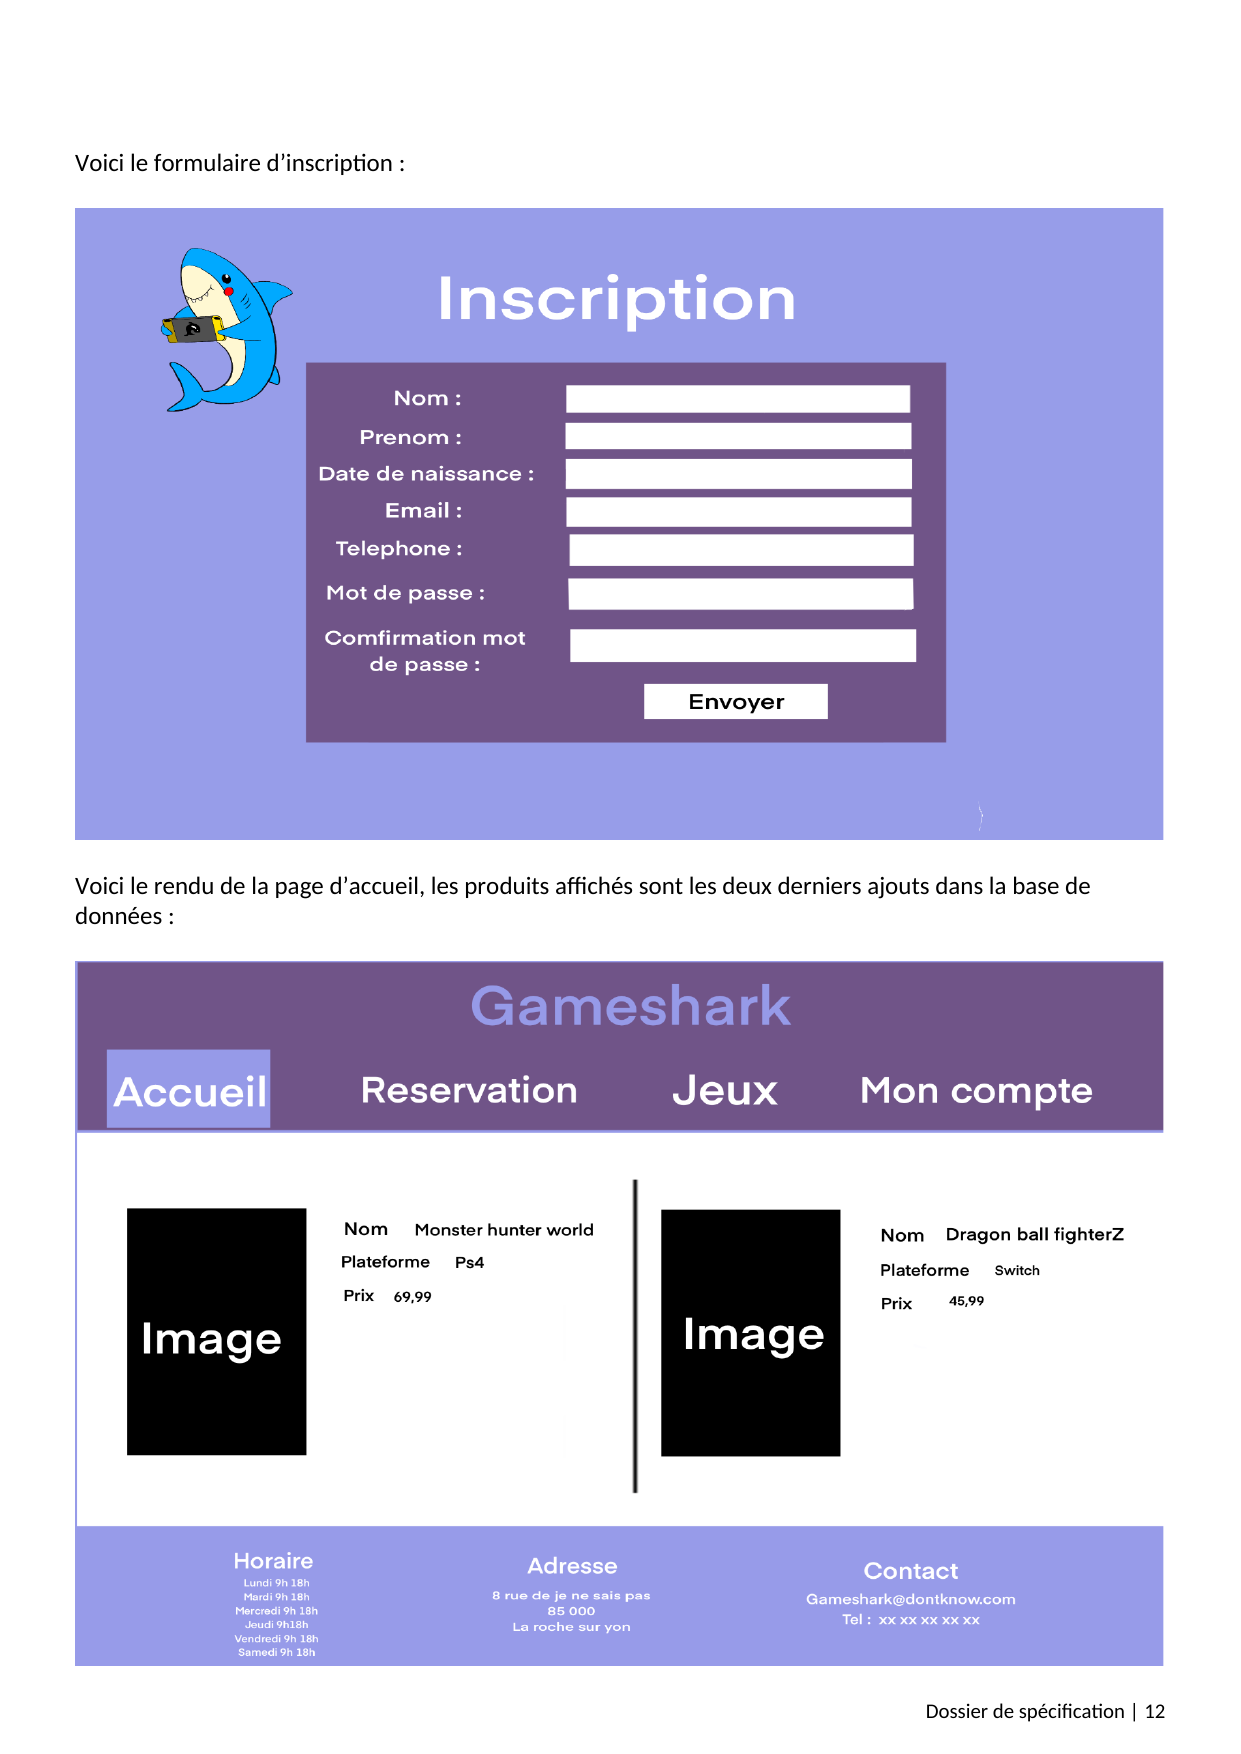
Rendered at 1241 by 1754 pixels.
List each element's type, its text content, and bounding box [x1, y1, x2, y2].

picture [75, 208, 1164, 840]
text Voici le rendu de la page d’accueil, les produits affichés sont les deux derniers ajouts dans la base de données : [75, 870, 1165, 931]
text Voici le formulaire d’inscription : [75, 147, 1165, 178]
picture [75, 961, 1164, 1666]
